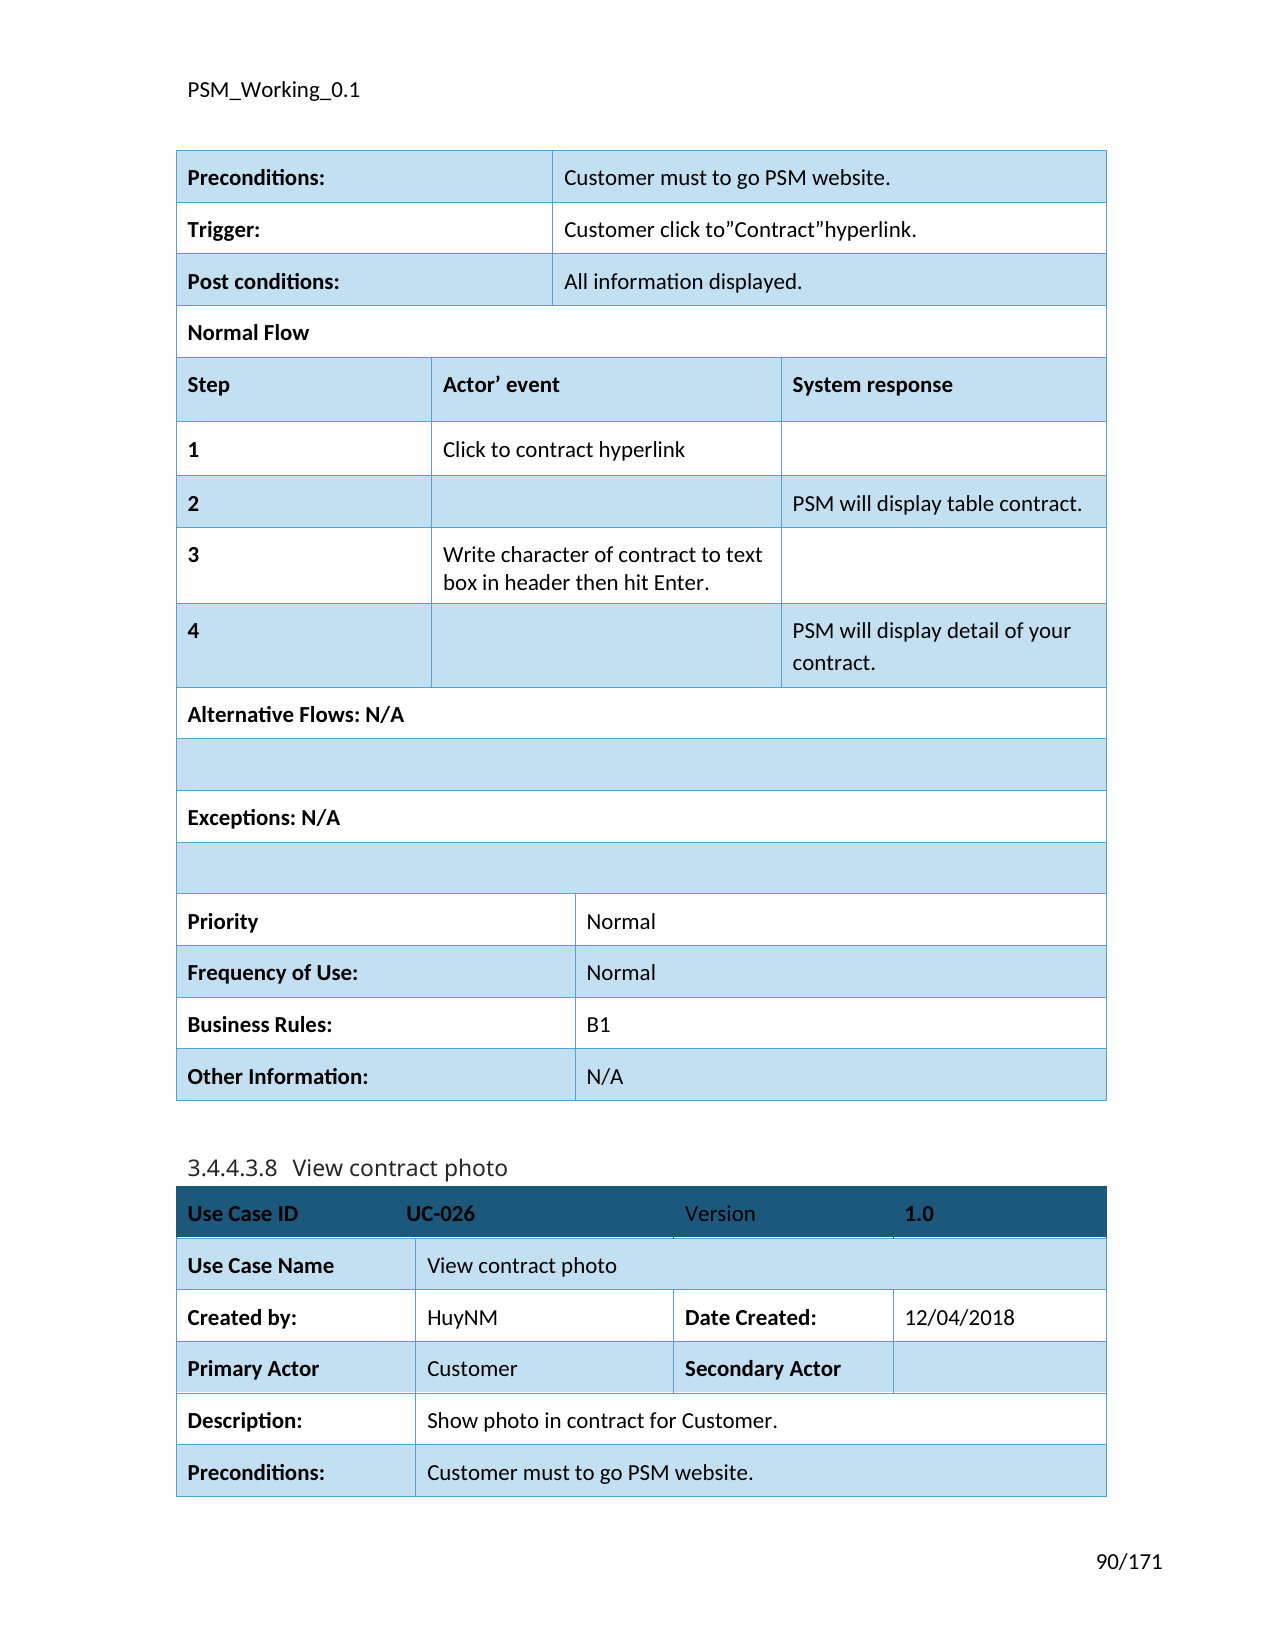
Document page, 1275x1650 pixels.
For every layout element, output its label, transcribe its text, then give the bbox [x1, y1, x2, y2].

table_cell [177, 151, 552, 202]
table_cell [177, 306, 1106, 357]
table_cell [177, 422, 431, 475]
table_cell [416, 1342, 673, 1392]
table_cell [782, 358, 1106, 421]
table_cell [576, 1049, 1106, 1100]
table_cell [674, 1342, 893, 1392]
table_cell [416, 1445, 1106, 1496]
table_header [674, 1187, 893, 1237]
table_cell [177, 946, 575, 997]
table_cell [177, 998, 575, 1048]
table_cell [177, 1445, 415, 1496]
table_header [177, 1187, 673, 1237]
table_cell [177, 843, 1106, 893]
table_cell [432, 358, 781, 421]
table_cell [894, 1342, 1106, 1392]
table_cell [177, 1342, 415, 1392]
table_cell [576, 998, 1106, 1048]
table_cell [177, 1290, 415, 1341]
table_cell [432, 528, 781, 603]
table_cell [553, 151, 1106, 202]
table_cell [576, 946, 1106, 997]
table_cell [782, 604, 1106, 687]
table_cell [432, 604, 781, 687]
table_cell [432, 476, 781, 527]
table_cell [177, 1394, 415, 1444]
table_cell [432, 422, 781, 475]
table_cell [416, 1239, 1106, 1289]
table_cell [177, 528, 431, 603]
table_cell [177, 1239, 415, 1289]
subtitle View contract photo [187, 1152, 1125, 1183]
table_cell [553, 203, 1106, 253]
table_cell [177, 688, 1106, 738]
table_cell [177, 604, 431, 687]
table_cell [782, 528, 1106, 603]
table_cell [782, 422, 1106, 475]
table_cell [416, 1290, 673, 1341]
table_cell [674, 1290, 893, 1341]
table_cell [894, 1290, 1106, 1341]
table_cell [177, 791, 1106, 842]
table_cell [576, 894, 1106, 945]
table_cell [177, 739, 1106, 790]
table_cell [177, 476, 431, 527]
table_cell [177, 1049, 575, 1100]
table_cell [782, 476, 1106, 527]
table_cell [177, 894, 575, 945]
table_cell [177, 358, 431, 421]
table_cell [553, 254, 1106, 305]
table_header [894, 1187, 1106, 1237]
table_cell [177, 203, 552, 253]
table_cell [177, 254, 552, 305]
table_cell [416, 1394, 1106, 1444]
